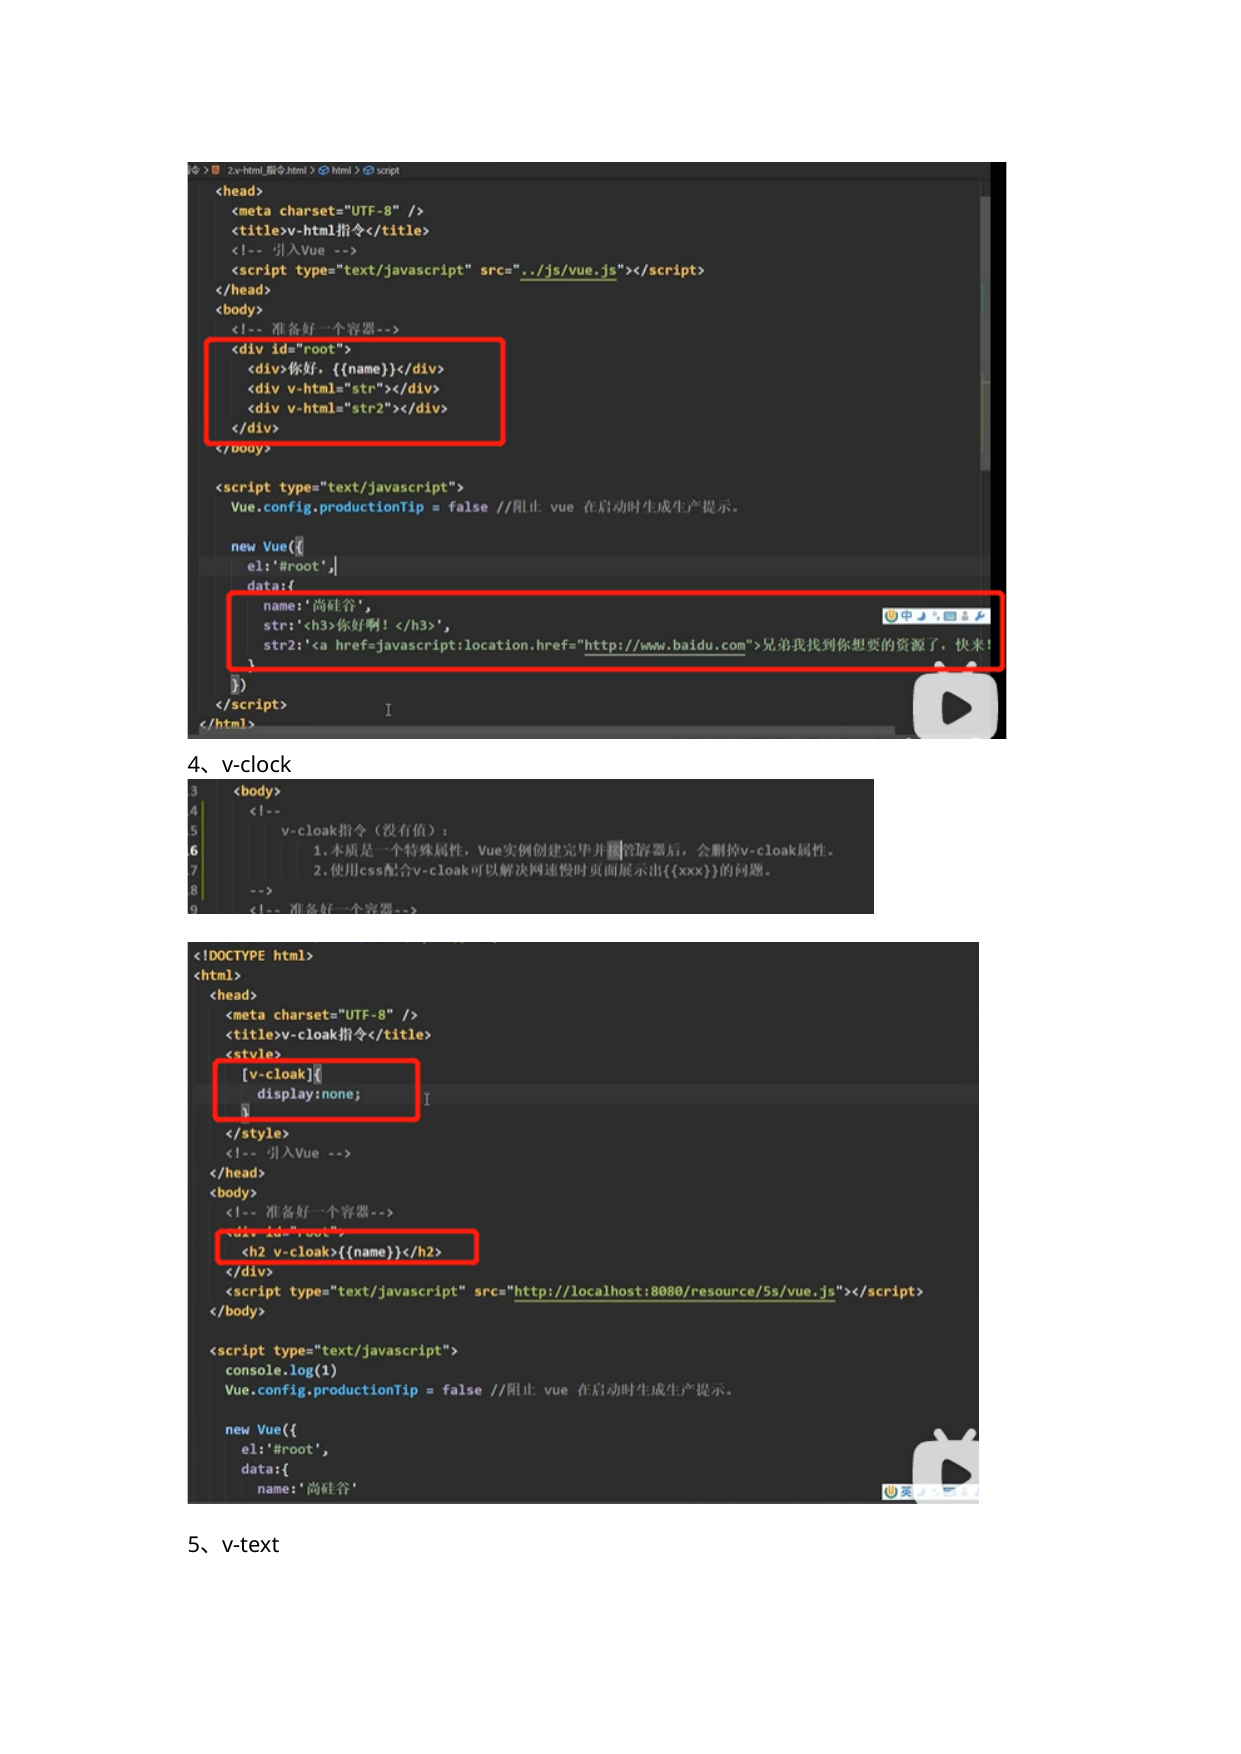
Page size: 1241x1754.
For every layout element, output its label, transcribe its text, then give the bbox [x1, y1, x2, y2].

picture [187, 779, 874, 914]
picture [187, 162, 1007, 739]
picture [187, 942, 979, 1504]
text 4、v-clock [187, 747, 1053, 779]
text 5、v-text [187, 1527, 1053, 1559]
